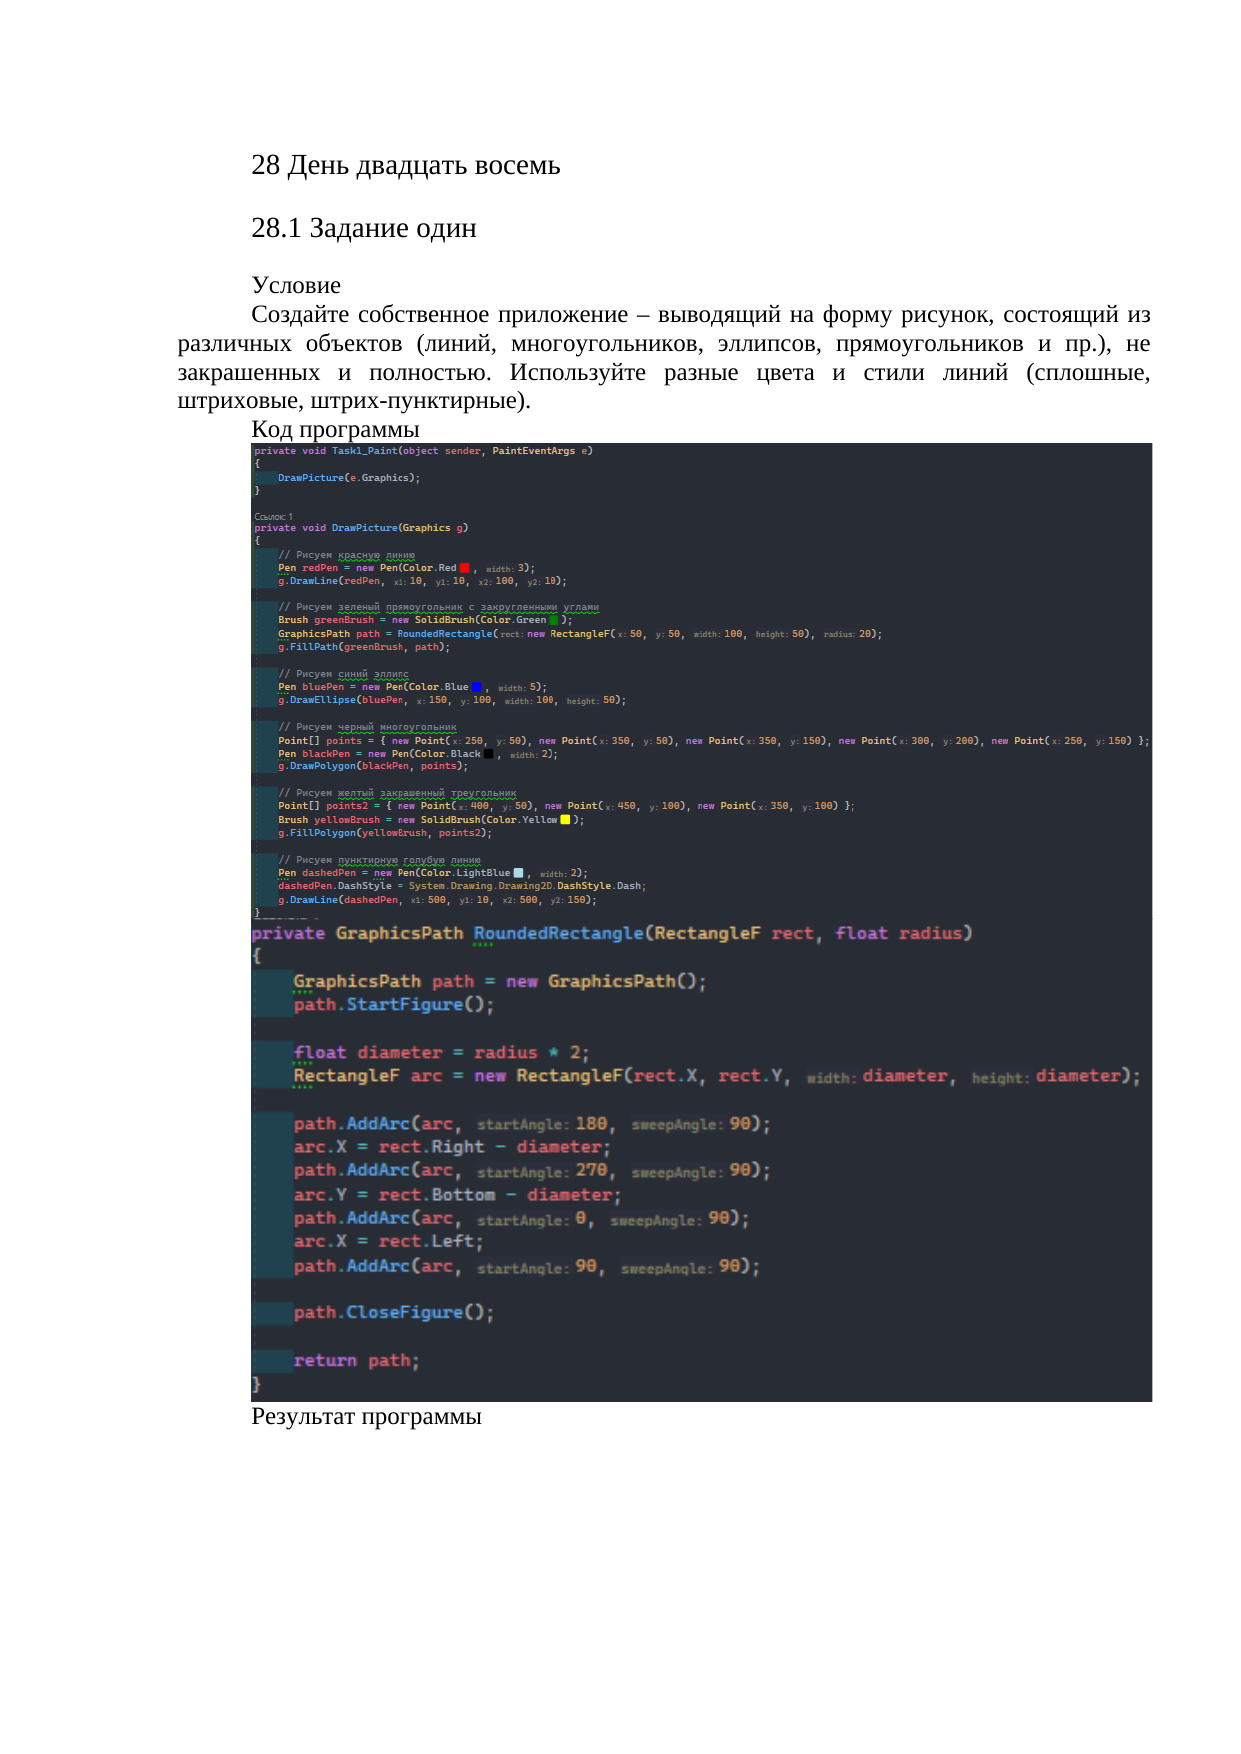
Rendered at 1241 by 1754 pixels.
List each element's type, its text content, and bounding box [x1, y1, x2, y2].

text Код программы [177, 414, 1152, 443]
subtitle День двадцать восемь [177, 147, 1152, 181]
text Условие [177, 271, 1152, 299]
text Результат программы [177, 1401, 1152, 1430]
text Создайте собственное приложение – выводящий на форму рисунок, состоящий из различных объектов (линий, многоугольников, эллипсов, прямоугольников и пр.), не закрашенных и полностью. Используйте разные цвета и стили линий (сплошные, штриховые, штрих-пунктирные). [177, 299, 1152, 414]
picture [251, 443, 1153, 1402]
subtitle Задание один [177, 210, 1152, 243]
